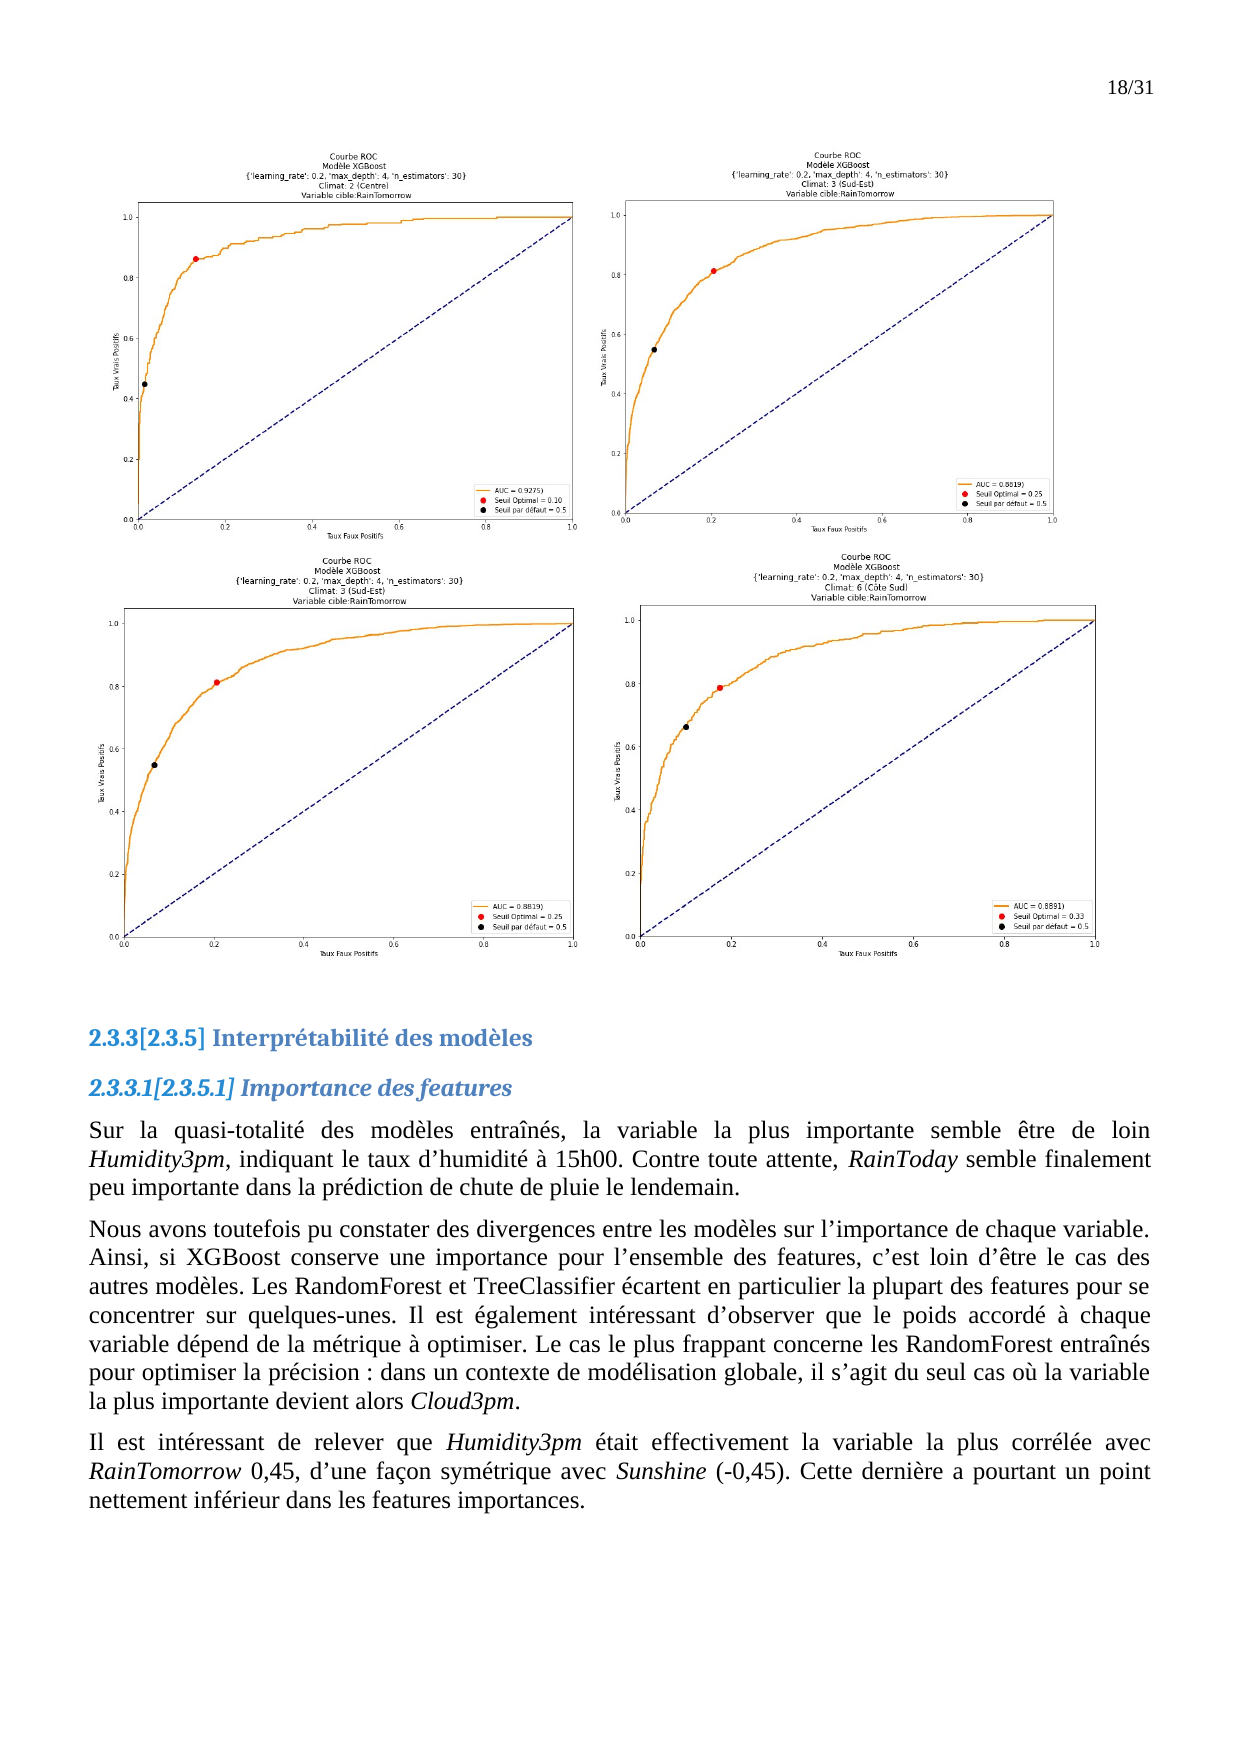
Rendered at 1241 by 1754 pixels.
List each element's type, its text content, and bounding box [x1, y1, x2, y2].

picture [88, 649, 1111, 1523]
text Sur la quasi-totalité des modèles entraînés, la variable la plus importante semble être de loin Humidity3pm, indiquant le taux d’humidité à 15h00. Contre toute attente, RainToday semble finalement peu importante dans la prédiction de chute de pluie le lendemain. [89, 238, 1152, 325]
text Il est intéressant de relever que Humidity3pm était effectivement la variable la plus corrélée avec RainTomorrow 0,45, d’une façon symétrique avec Sunshine (-0,45). Cette dernière a pourtant un point nettement inférieur dans les features importances. [89, 551, 1152, 637]
text Nous avons toutefois pu constater des divergences entre les modèles sur l’importance de chaque variable. Ainsi, si XGBoost conserve une importance pour l’ensemble des features, c’est loin d’être le cas des autres modèles. Les RandomForest et TreeClassifier écartent en particulier la plupart des features pour se concentrer sur quelques-unes. Il est également intéressant d’observer que le poids accordé à chaque variable dépend de la métrique à optimiser. Le cas le plus frappant concerne les RandomForest entraînés pour optimiser la précision : dans un contexte de modélisation globale, il s’agit du seul cas où la variable la plus importante devient alors Cloud3pm. [89, 337, 1152, 538]
subtitle Importance des features [89, 197, 1152, 226]
subtitle Interprétabilité des modèles [89, 148, 1152, 176]
